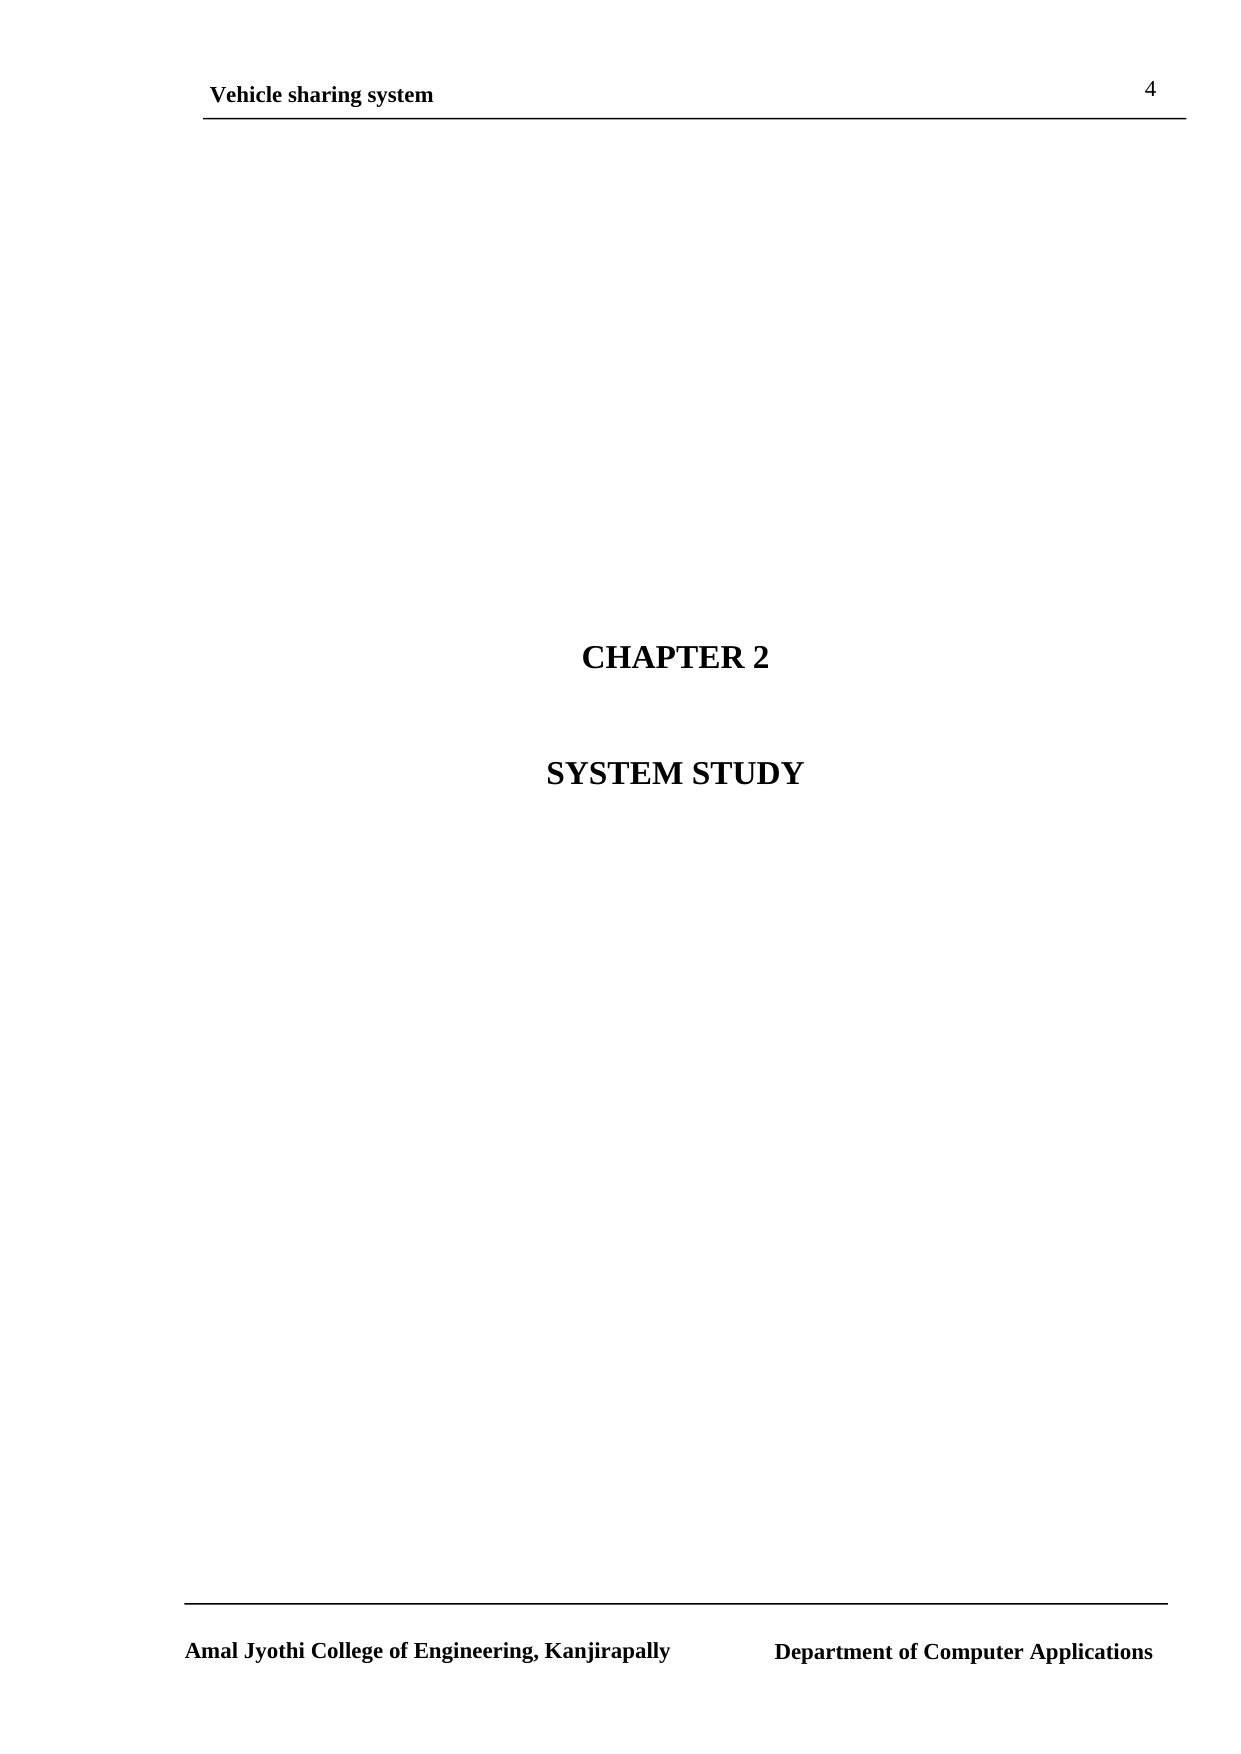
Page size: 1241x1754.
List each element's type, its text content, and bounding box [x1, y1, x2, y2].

subtitle CHAPTER 2 [222, 637, 1125, 676]
subtitle SYSTEM STUDY [222, 753, 1125, 791]
